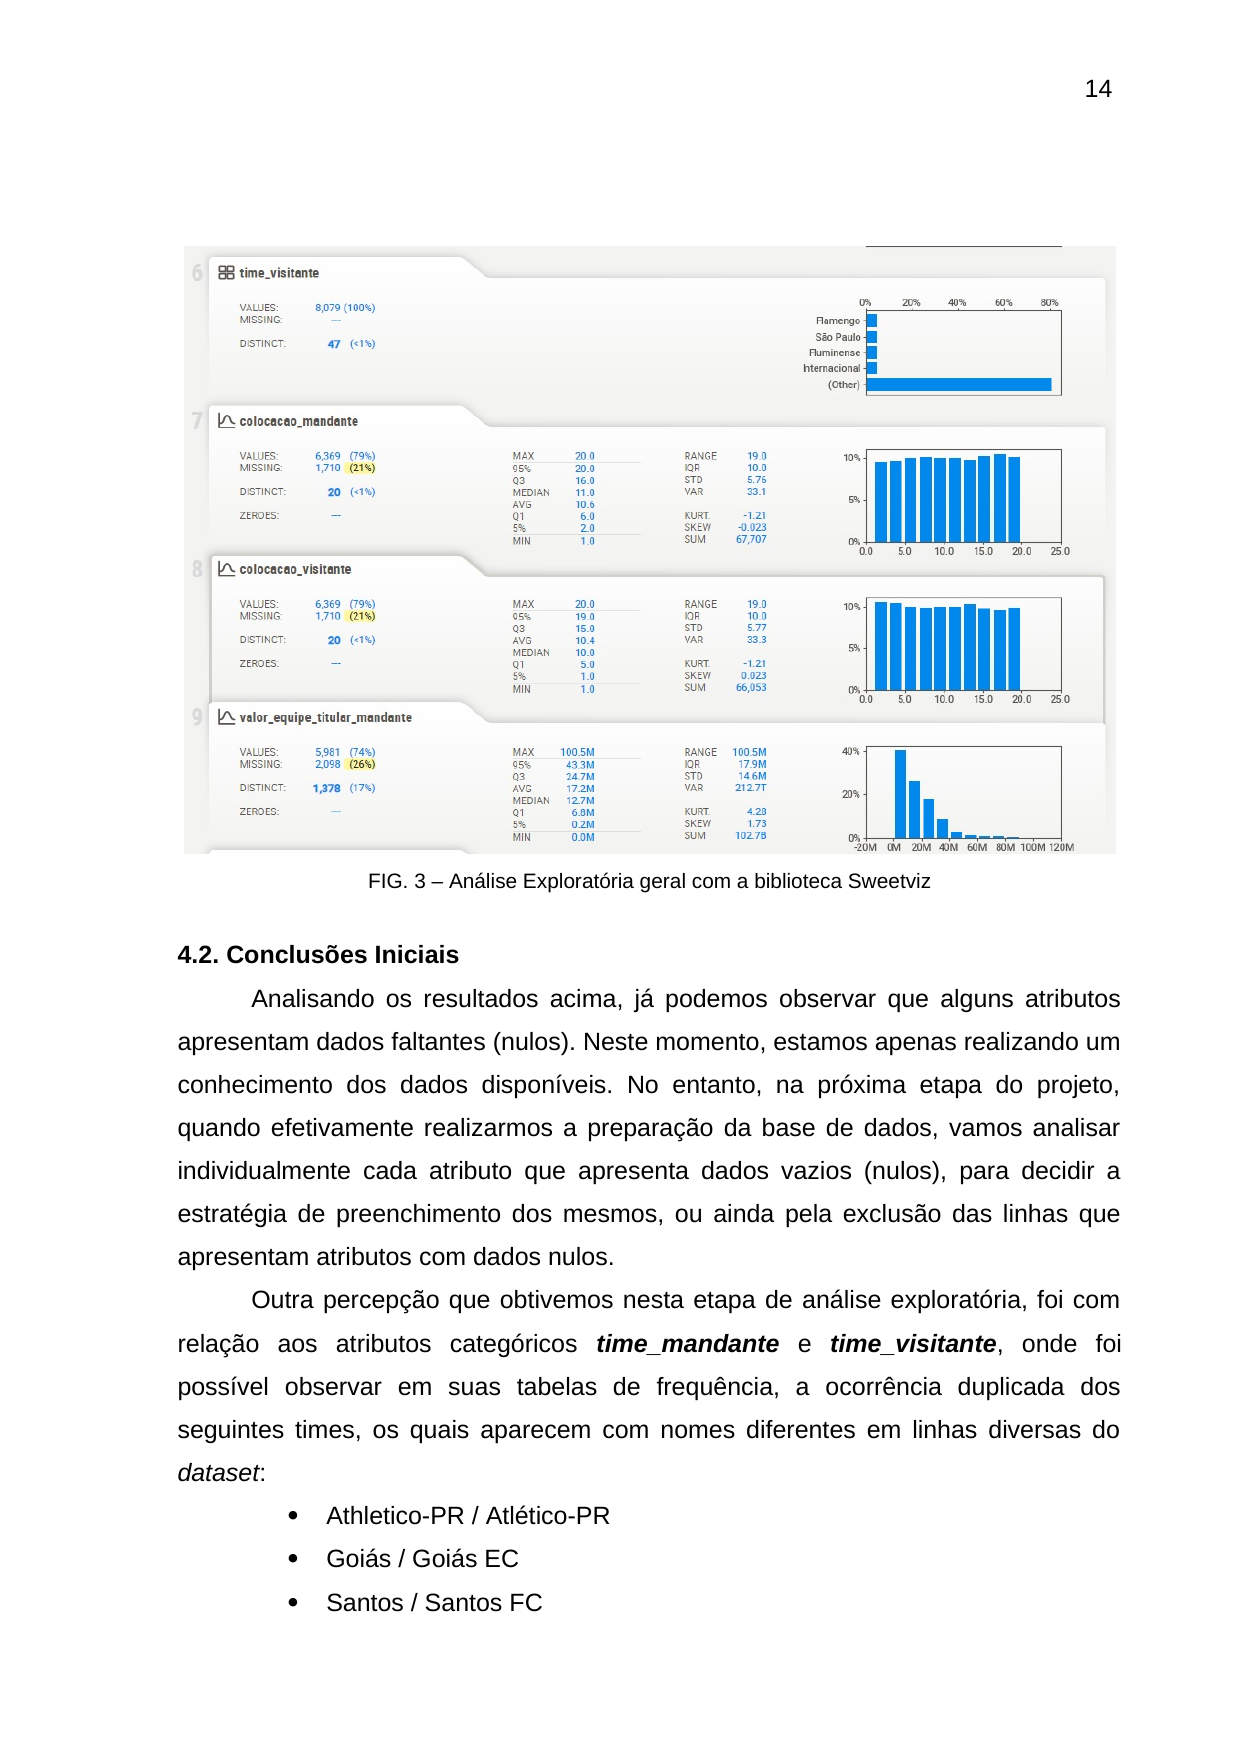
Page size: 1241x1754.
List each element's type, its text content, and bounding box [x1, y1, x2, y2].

text FIG. 3 – Análise Exploratória geral com a biblioteca Sweetviz [177, 868, 1122, 892]
text Outra percepção que obtivemos nesta etapa de análise exploratória, foi com relação aos atributos categóricos time_mandante e time_visitante, onde foi possível observar em suas tabelas de frequência, a ocorrência duplicada dos seguintes times, os quais aparecem com nomes diferentes em linhas diversas do dataset: [177, 1285, 1122, 1487]
subtitle 4.2. Conclusões Iniciais [177, 940, 1122, 969]
text Analisando os resultados acima, já podemos observar que alguns atributos apresentam dados faltantes (nulos). Neste momento, estamos apenas realizando um conhecimento dos dados disponíveis. No entanto, na próxima etapa do projeto, quando efetivamente realizarmos a preparação da base de dados, vamos analisar individualmente cada atributo que apresenta dados vazios (nulos), para decidir a estratégia de preenchimento dos mesmos, ou ainda pela exclusão das linhas que apresentam atributos com dados nulos. [177, 983, 1122, 1271]
picture [184, 246, 1116, 854]
list Goiás / Goiás EC [288, 1544, 1122, 1573]
list Athletico-PR / Atlético-PR [288, 1501, 1122, 1530]
list Santos / Santos FC [288, 1587, 1122, 1616]
